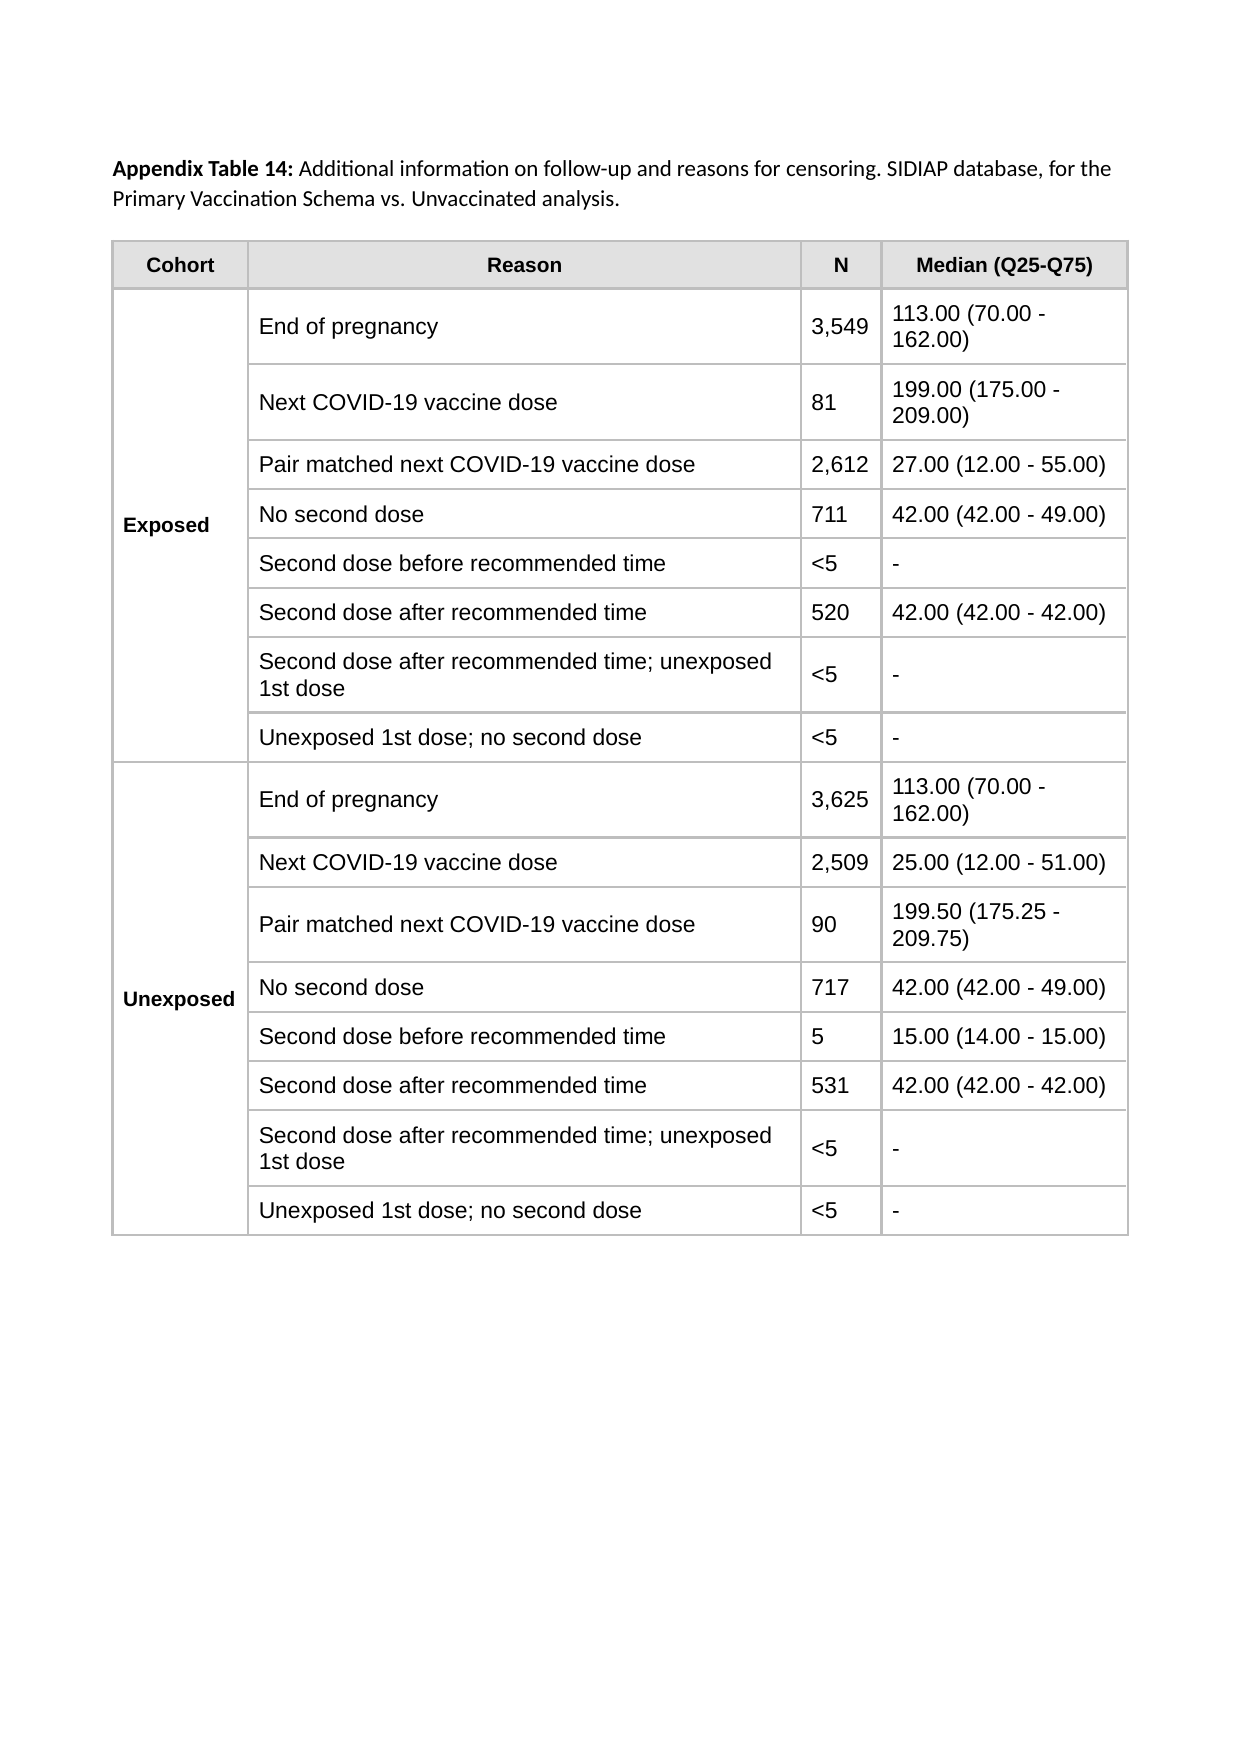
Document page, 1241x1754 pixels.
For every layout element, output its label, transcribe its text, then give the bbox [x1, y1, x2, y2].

table_cell Second dose before recommended time [249, 1013, 800, 1060]
table_cell <5 [802, 1111, 880, 1185]
table_cell 199.00 (175.00 - 209.00) [883, 363, 1127, 439]
table_cell <5 [802, 539, 880, 587]
table_cell Second dose before recommended time [249, 539, 800, 587]
table_cell Next COVID-19 vaccine dose [249, 839, 800, 886]
table_cell 42.00 (42.00 - 42.00) [883, 587, 1127, 636]
table_cell 27.00 (12.00 - 55.00) [883, 439, 1127, 488]
table_cell 2,612 [802, 441, 880, 488]
table_cell 711 [802, 490, 880, 537]
table_cell 42.00 (42.00 - 42.00) [883, 1060, 1127, 1109]
table_cell Unexposed 1st dose; no second dose [249, 1187, 800, 1234]
table_cell 199.50 (175.25 - 209.75) [883, 886, 1127, 961]
table_cell Second dose after recommended time; unexposed 1st dose [249, 638, 800, 711]
table_cell <5 [802, 638, 880, 711]
table_cell Next COVID-19 vaccine dose [249, 365, 800, 439]
table_cell Exposed [114, 290, 247, 761]
table_cell Pair matched next COVID-19 vaccine dose [249, 888, 800, 961]
table_header Reason [249, 242, 800, 287]
table_cell - [883, 1109, 1127, 1185]
table_cell End of pregnancy [249, 763, 800, 836]
table_cell Second dose after recommended time; unexposed 1st dose [249, 1111, 800, 1185]
table_cell Second dose after recommended time [249, 589, 800, 636]
table_header Median (Q25-Q75) [883, 242, 1126, 287]
table_cell - [883, 1185, 1127, 1234]
table_cell 25.00 (12.00 - 51.00) [883, 836, 1127, 886]
table_cell 15.00 (14.00 - 15.00) [883, 1011, 1127, 1060]
table_cell <5 [802, 1187, 880, 1234]
table_cell No second dose [249, 490, 800, 537]
table_header N [802, 242, 880, 287]
table_cell - [883, 636, 1127, 711]
table_cell 520 [802, 589, 880, 636]
table_cell 113.00 (70.00 - 162.00) [883, 290, 1127, 363]
table_header Cohort [114, 242, 247, 287]
table_cell Pair matched next COVID-19 vaccine dose [249, 441, 800, 488]
table_cell End of pregnancy [249, 290, 800, 363]
table_cell 81 [802, 365, 880, 439]
table_cell 5 [802, 1013, 880, 1060]
table_cell Unexposed [114, 763, 247, 1234]
table_cell 42.00 (42.00 - 49.00) [883, 488, 1127, 537]
table_cell Unexposed 1st dose; no second dose [249, 714, 800, 761]
subtitle Appendix Table 14: Additional information on follow-up and reasons for censoring. SIDIAP database, for the Primary Vaccination Schema vs. Unvaccinated analysis. [112, 154, 1128, 212]
table_cell - [883, 537, 1127, 587]
table_cell 42.00 (42.00 - 49.00) [883, 961, 1127, 1011]
table_cell 90 [802, 888, 880, 961]
table_cell 113.00 (70.00 - 162.00) [883, 761, 1127, 836]
table_cell No second dose [249, 963, 800, 1011]
table_cell 531 [802, 1062, 880, 1109]
table_cell <5 [802, 714, 880, 761]
table_cell 2,509 [802, 839, 880, 886]
table_cell - [883, 711, 1127, 761]
table_cell 717 [802, 963, 880, 1011]
table_cell Second dose after recommended time [249, 1062, 800, 1109]
table_cell 3,625 [802, 763, 880, 836]
table_cell 3,549 [802, 290, 880, 363]
